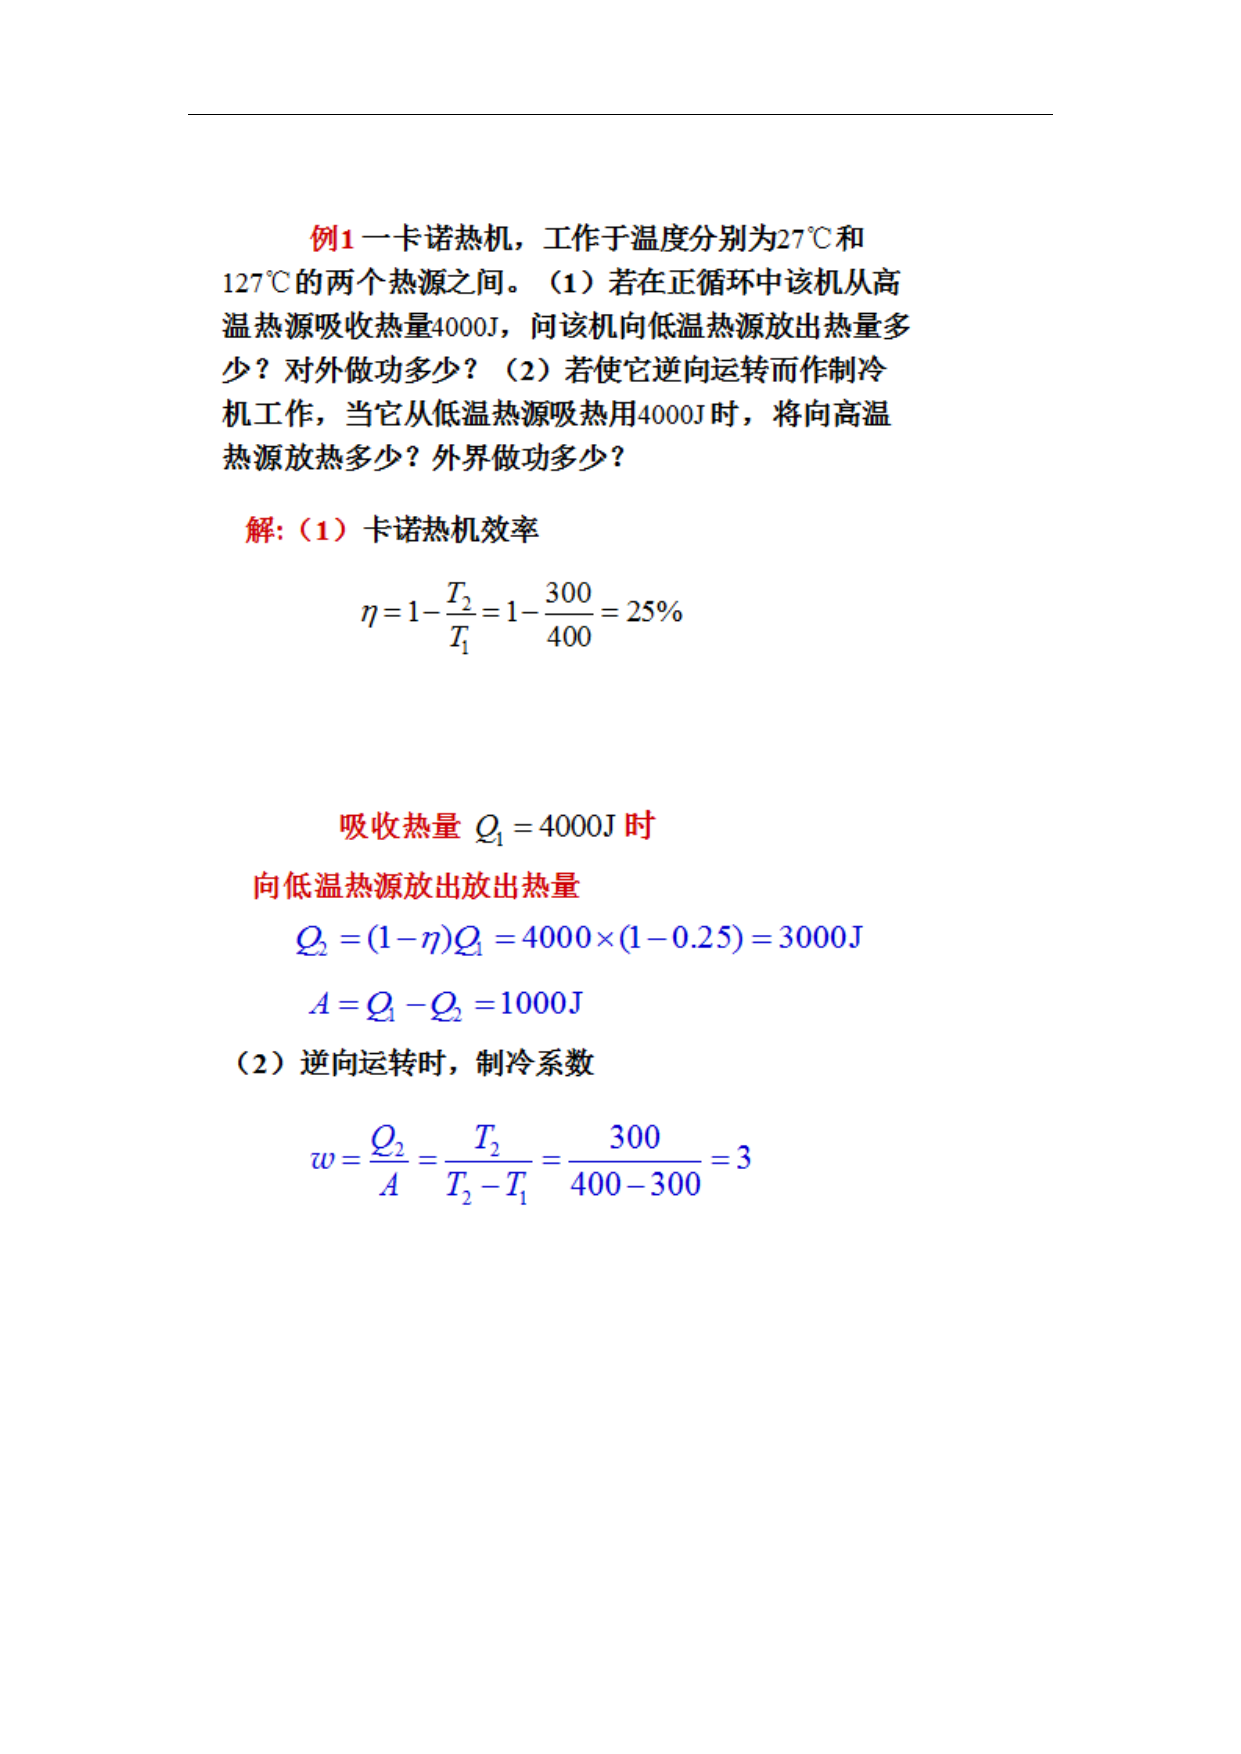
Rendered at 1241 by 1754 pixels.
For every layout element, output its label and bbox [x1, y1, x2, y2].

picture [187, 162, 938, 725]
picture [187, 747, 938, 1310]
